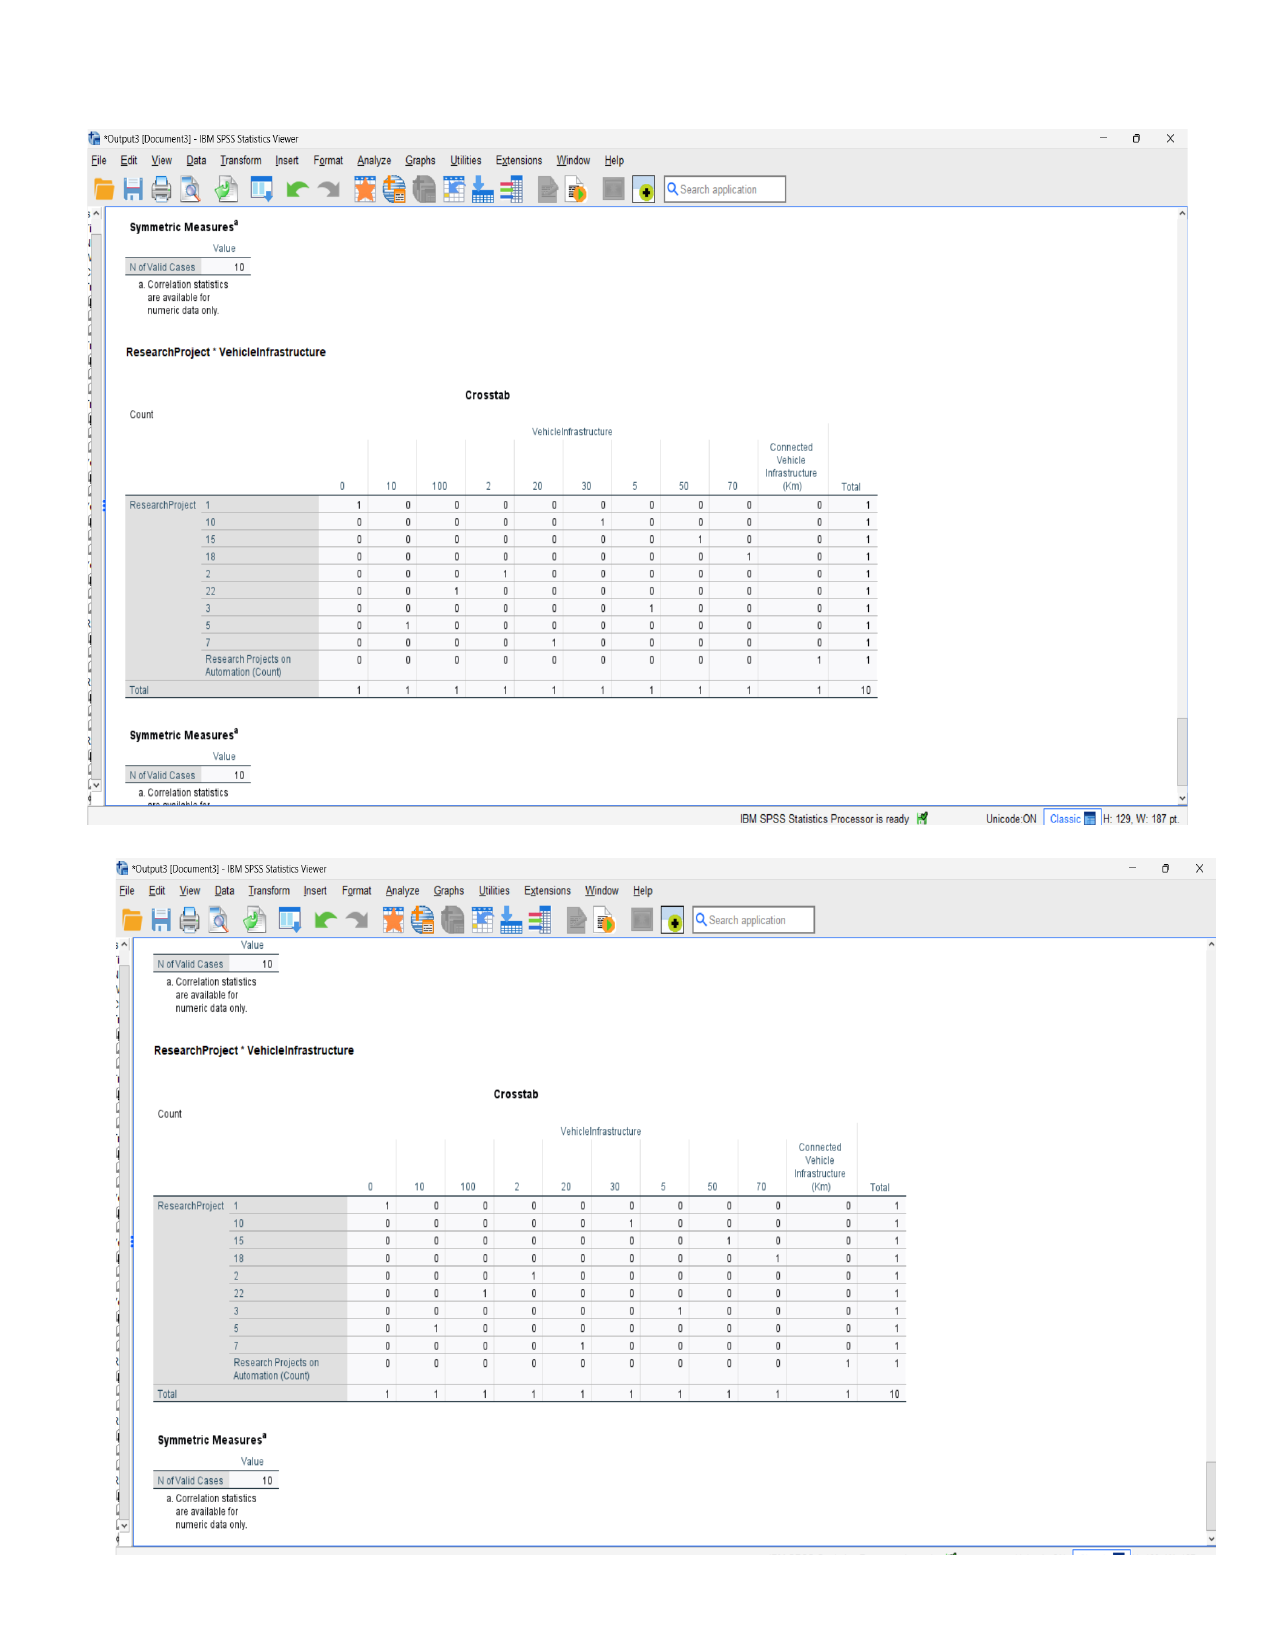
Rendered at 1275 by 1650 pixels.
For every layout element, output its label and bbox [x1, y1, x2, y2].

picture [87, 129, 1188, 825]
picture [115, 858, 1216, 1555]
